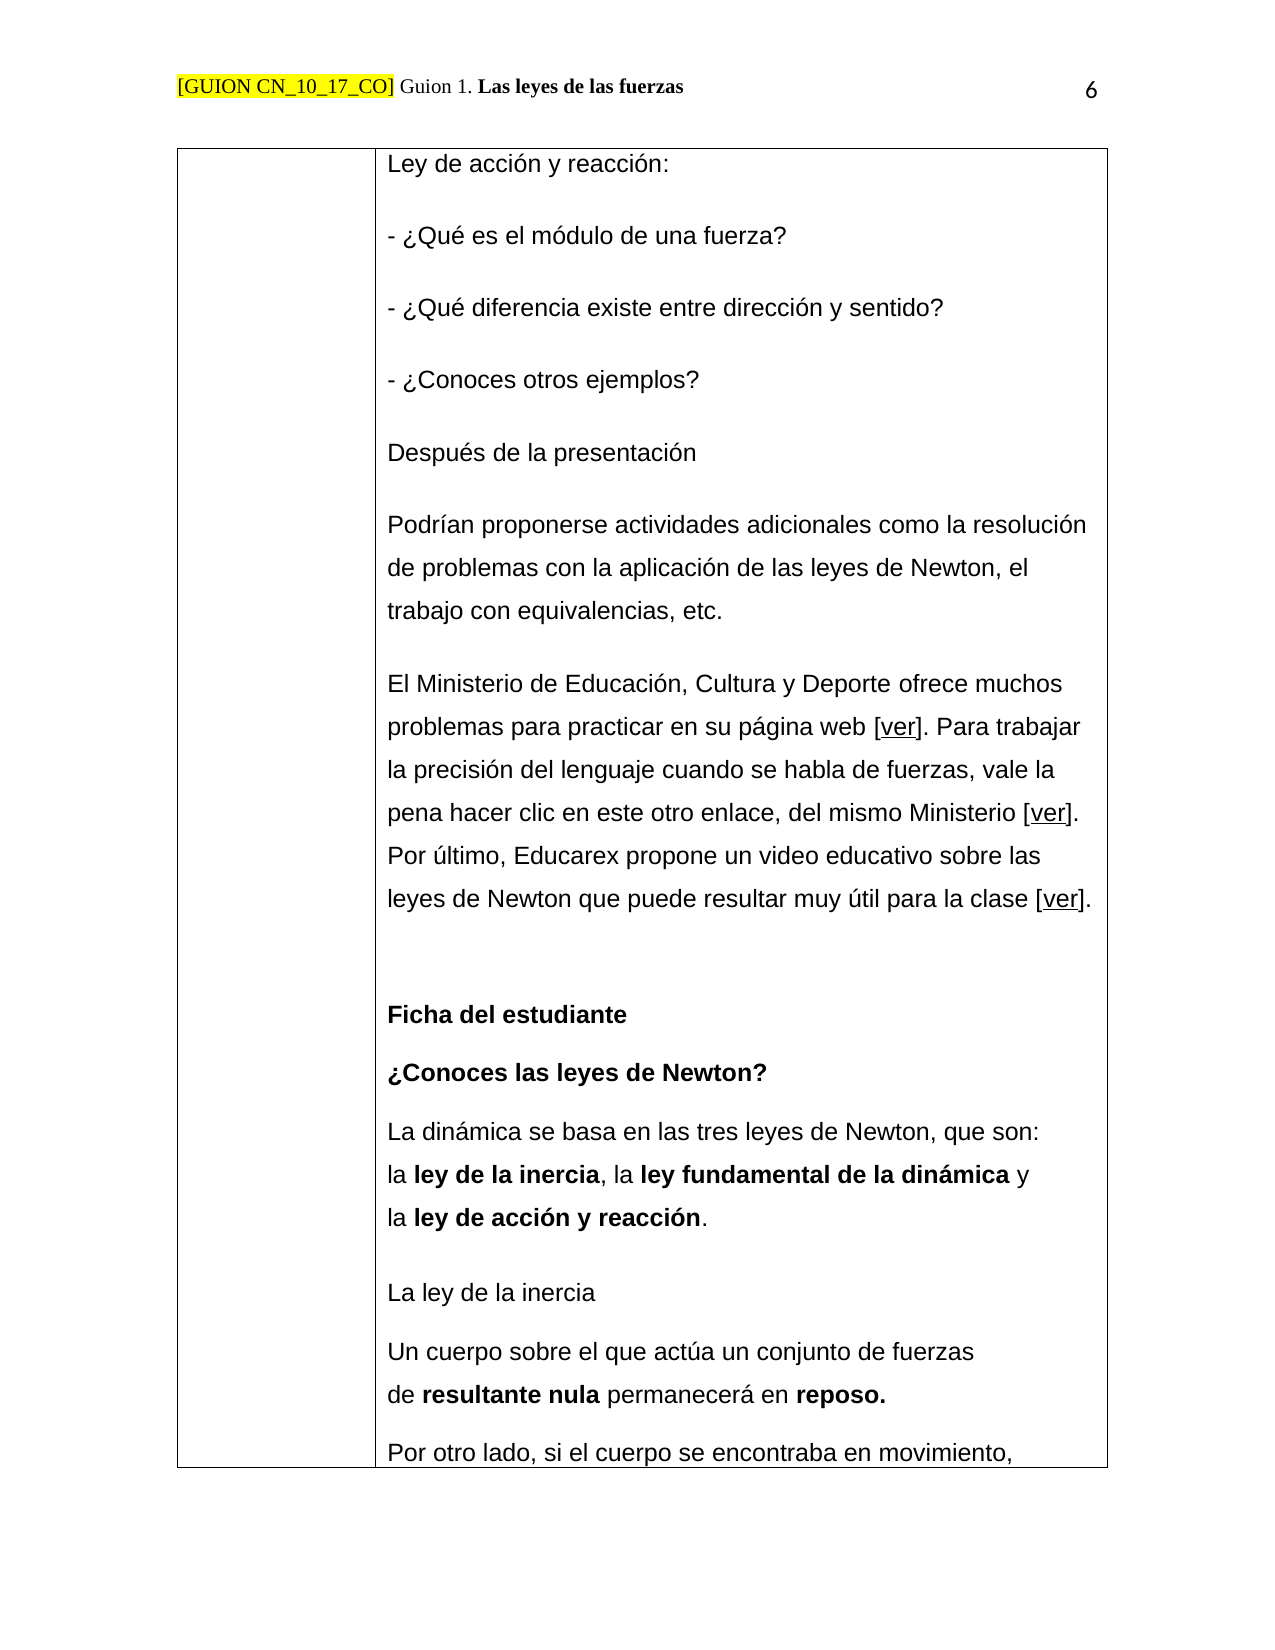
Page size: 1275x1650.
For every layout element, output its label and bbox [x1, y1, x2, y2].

table_cell [376, 149, 1107, 1467]
table_cell [178, 149, 375, 1467]
